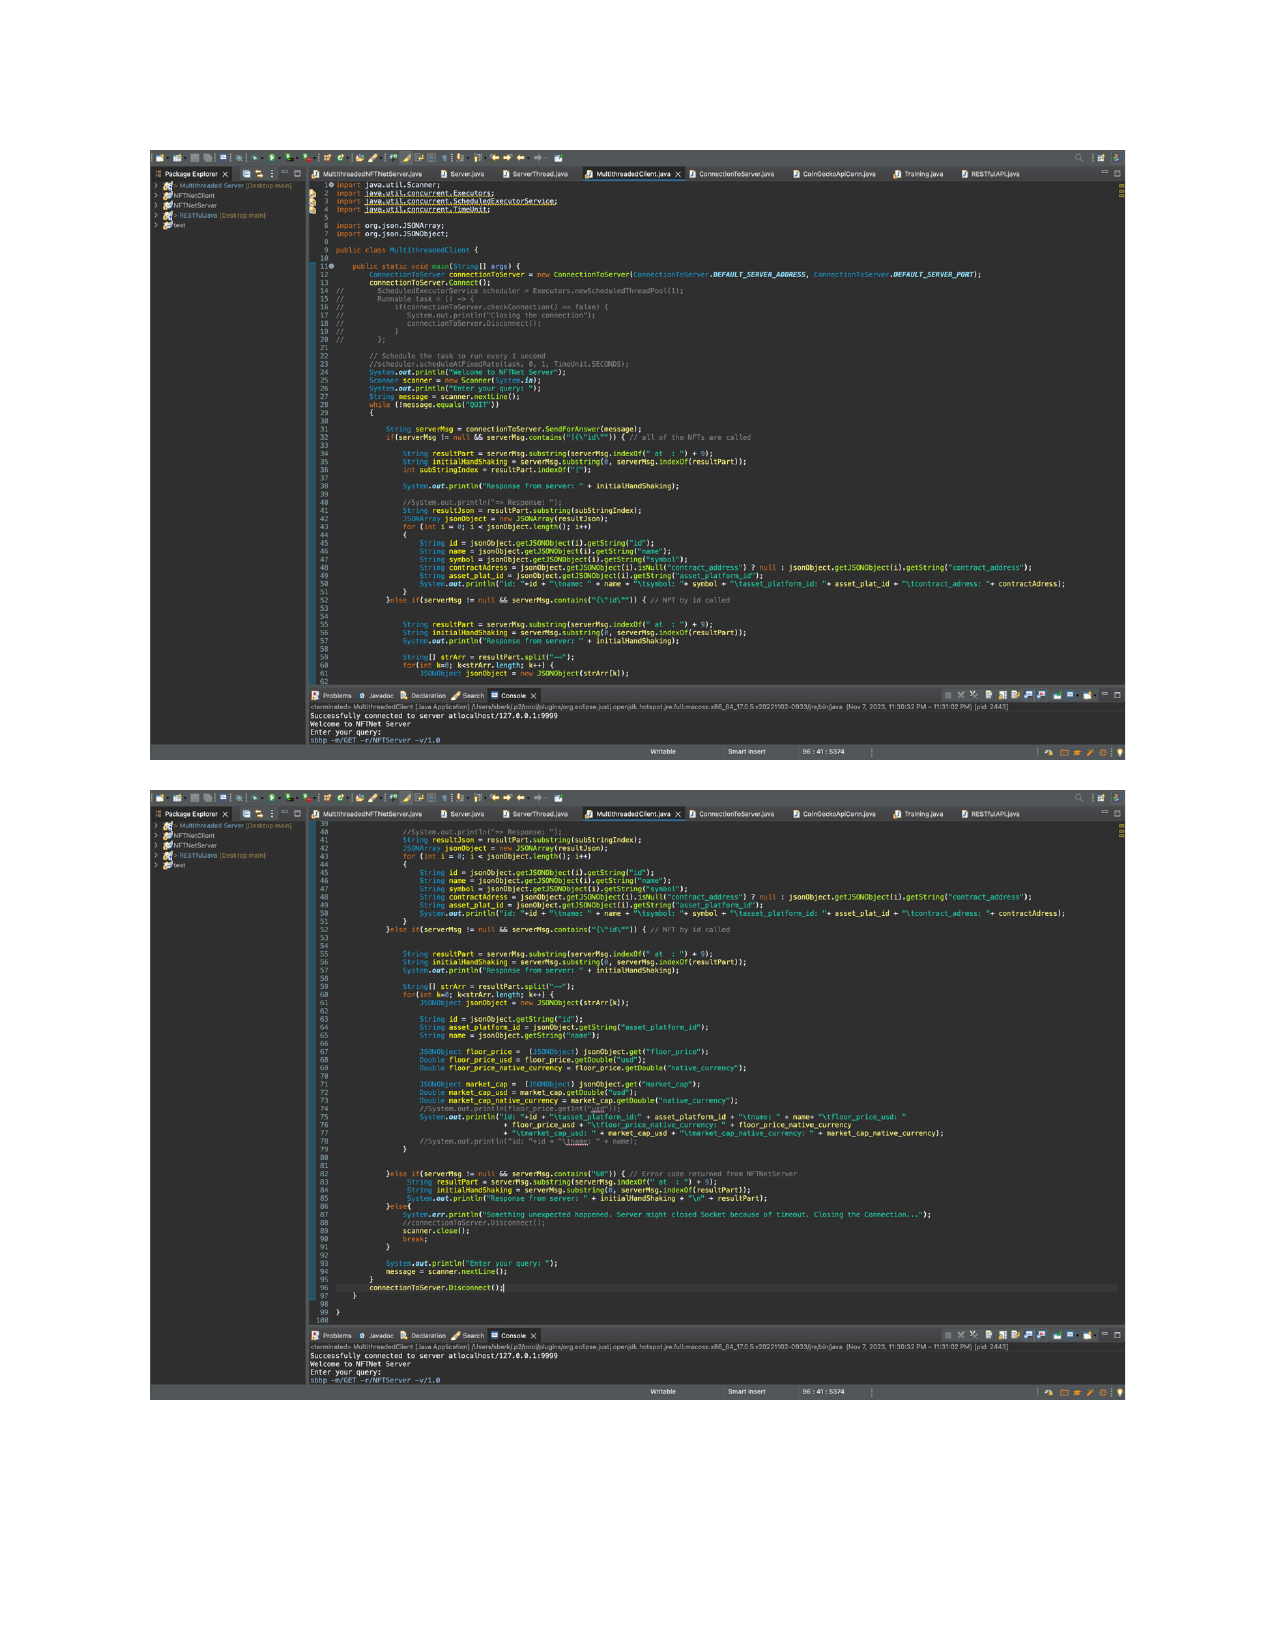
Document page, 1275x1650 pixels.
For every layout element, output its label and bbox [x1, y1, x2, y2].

picture [150, 150, 1125, 760]
picture [150, 790, 1125, 1400]
